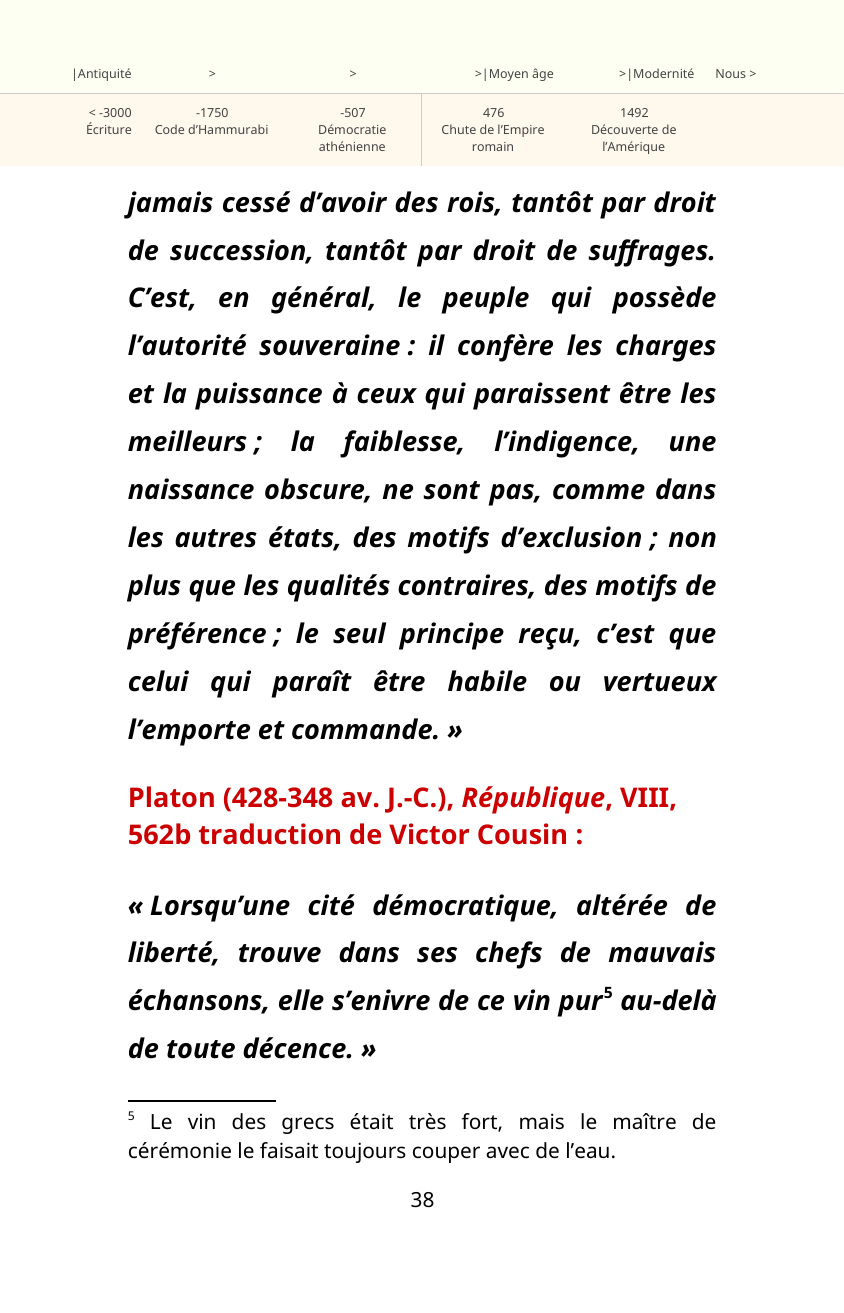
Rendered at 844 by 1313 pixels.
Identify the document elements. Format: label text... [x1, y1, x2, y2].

subtitle Platon (428-348 av. J.-C.), République, VIII, 562b traduction de Victor Cousin : [128, 779, 717, 853]
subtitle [128, 183, 717, 747]
subtitle « Lorsqu’une cité démocratique, altérée de liberté, trouve dans ses chefs de mauvais échansons, elle s’enivre de ce vin pur au-delà de toute décence. » [128, 886, 717, 1067]
